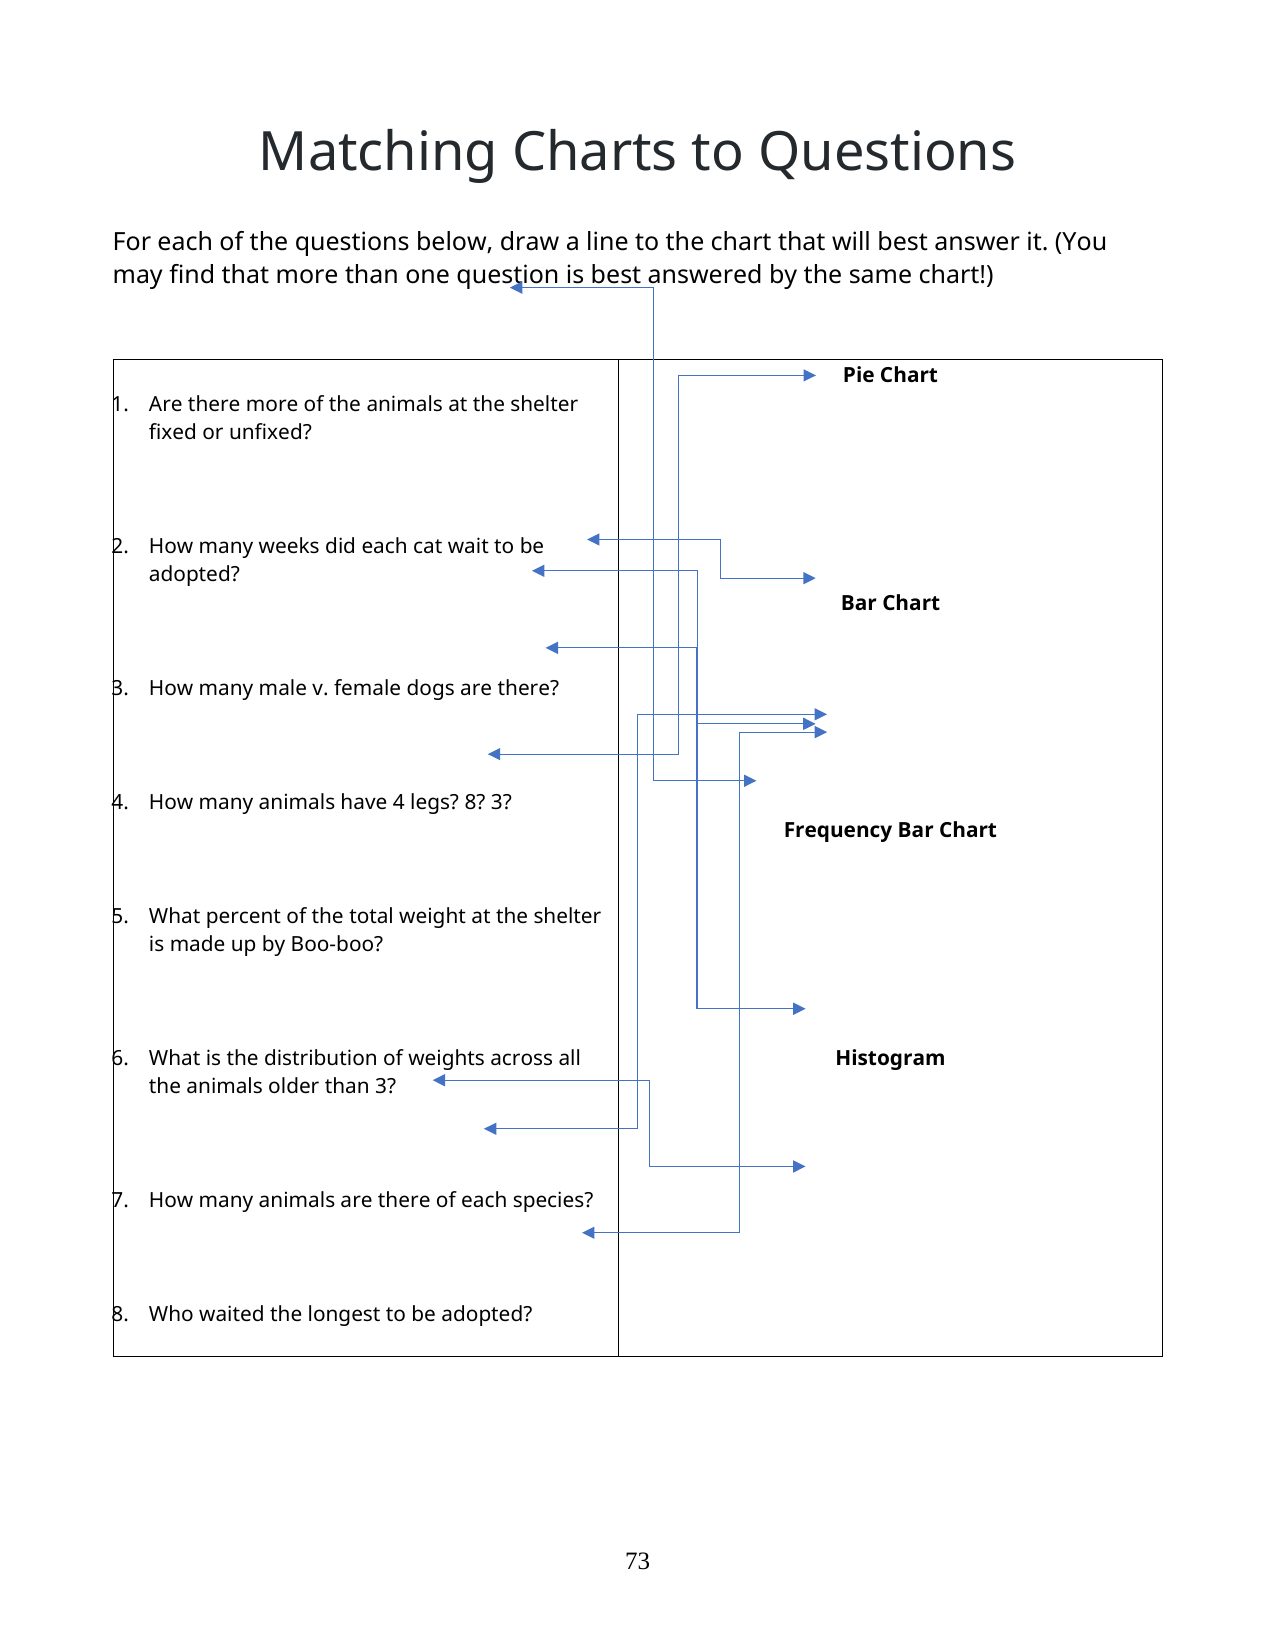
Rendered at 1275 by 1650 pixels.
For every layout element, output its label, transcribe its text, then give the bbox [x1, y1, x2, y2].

table_header Are there more of the animals at the shelter fixed or unfixed? How many weeks did each cat wait to be adopted? How many male v. female dogs are there? How many animals have 4 legs? 8? 3? What percent of the total weight at the shelter is made up by Boo-boo? What is the distribution of weights across all the animals older than 3? How many animals are there of each species? Who waited the longest to be adopted? [114, 360, 618, 1356]
table_header Pie Chart Bar Chart Frequency Bar Chart Histogram [619, 360, 1162, 1356]
subtitle Matching Charts to Questions [112, 112, 1162, 186]
text For each of the questions below, draw a line to the chart that will best answer it. (You may find that more than one question is best answered by the same chart!) [112, 223, 1162, 291]
